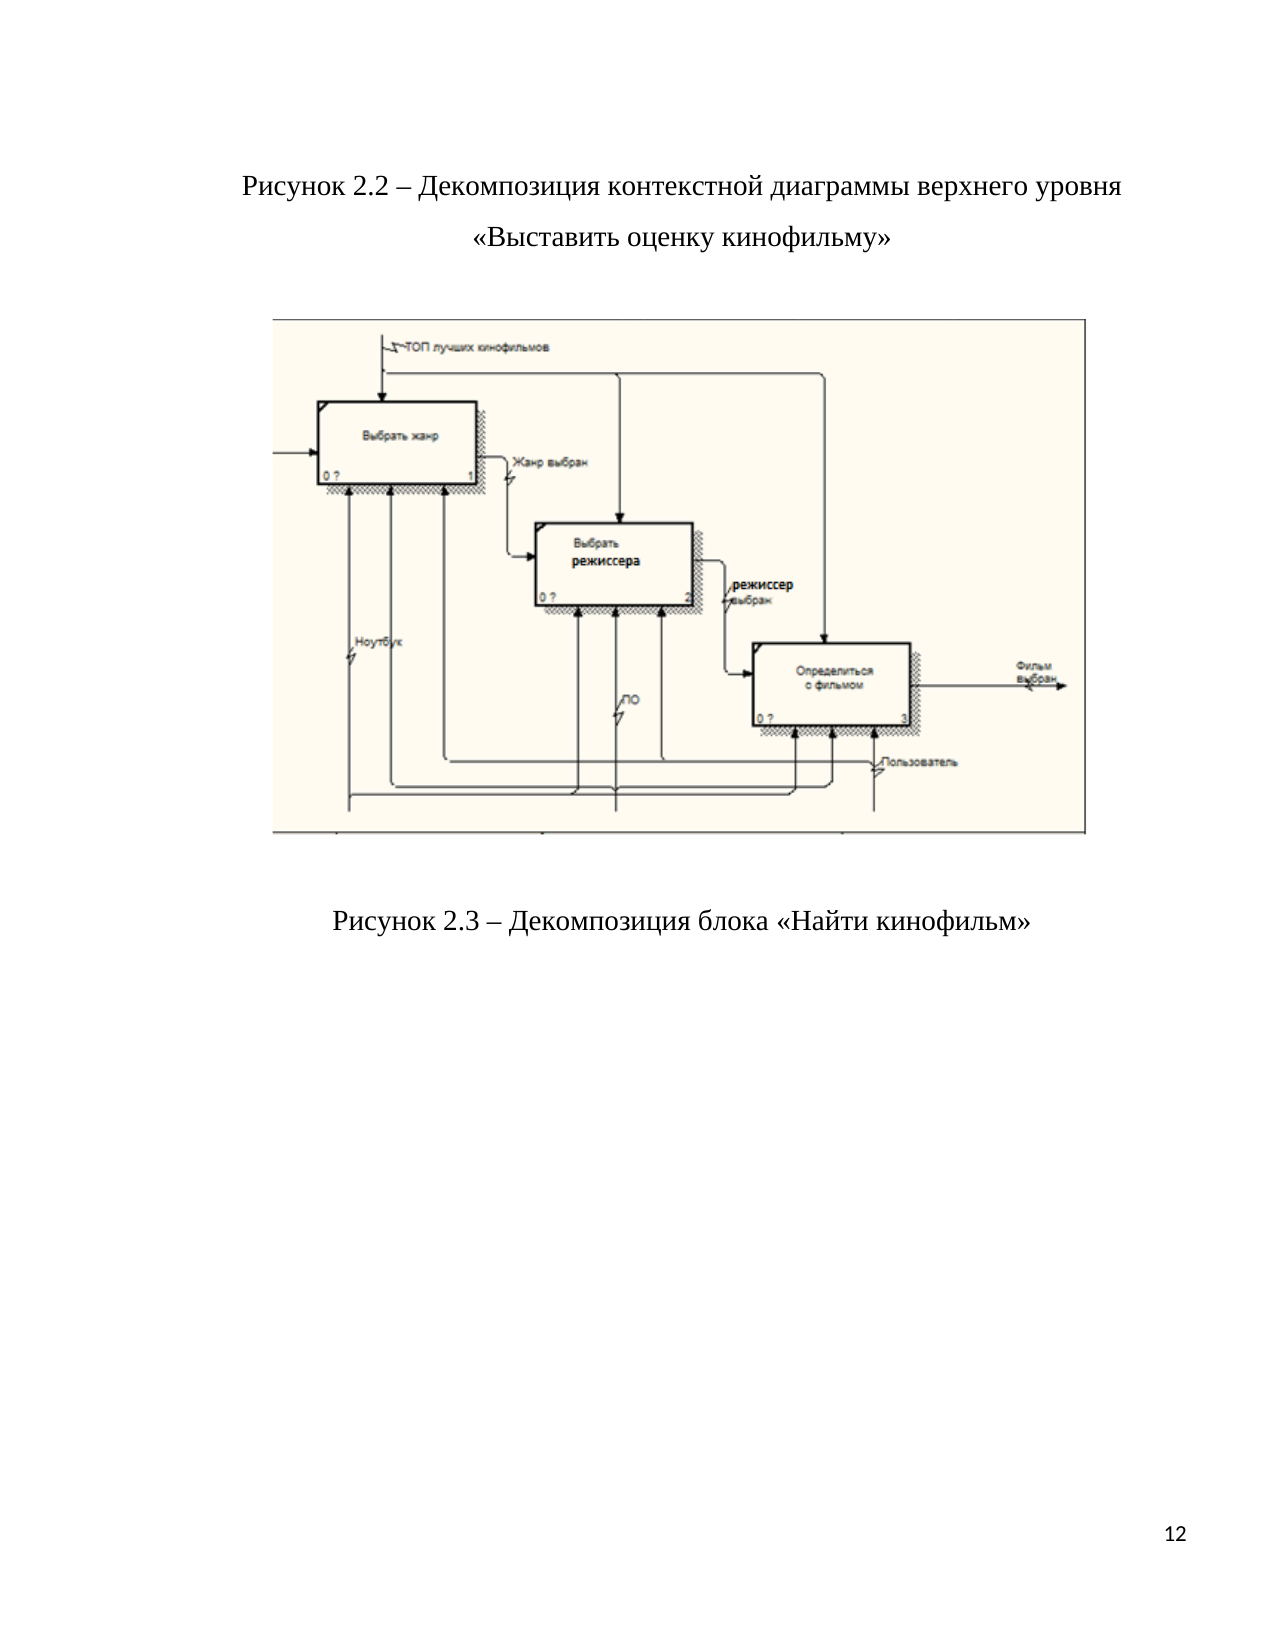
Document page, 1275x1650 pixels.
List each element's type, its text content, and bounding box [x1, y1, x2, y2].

text Рисунок 2.2 – Декомпозиция контекстной диаграммы верхнего уровня «Выставить оценку кинофильму» [177, 168, 1186, 252]
text Рисунок 2.3 – Декомпозиция блока «Найти кинофильм» [177, 903, 1186, 936]
picture [272, 319, 1092, 839]
